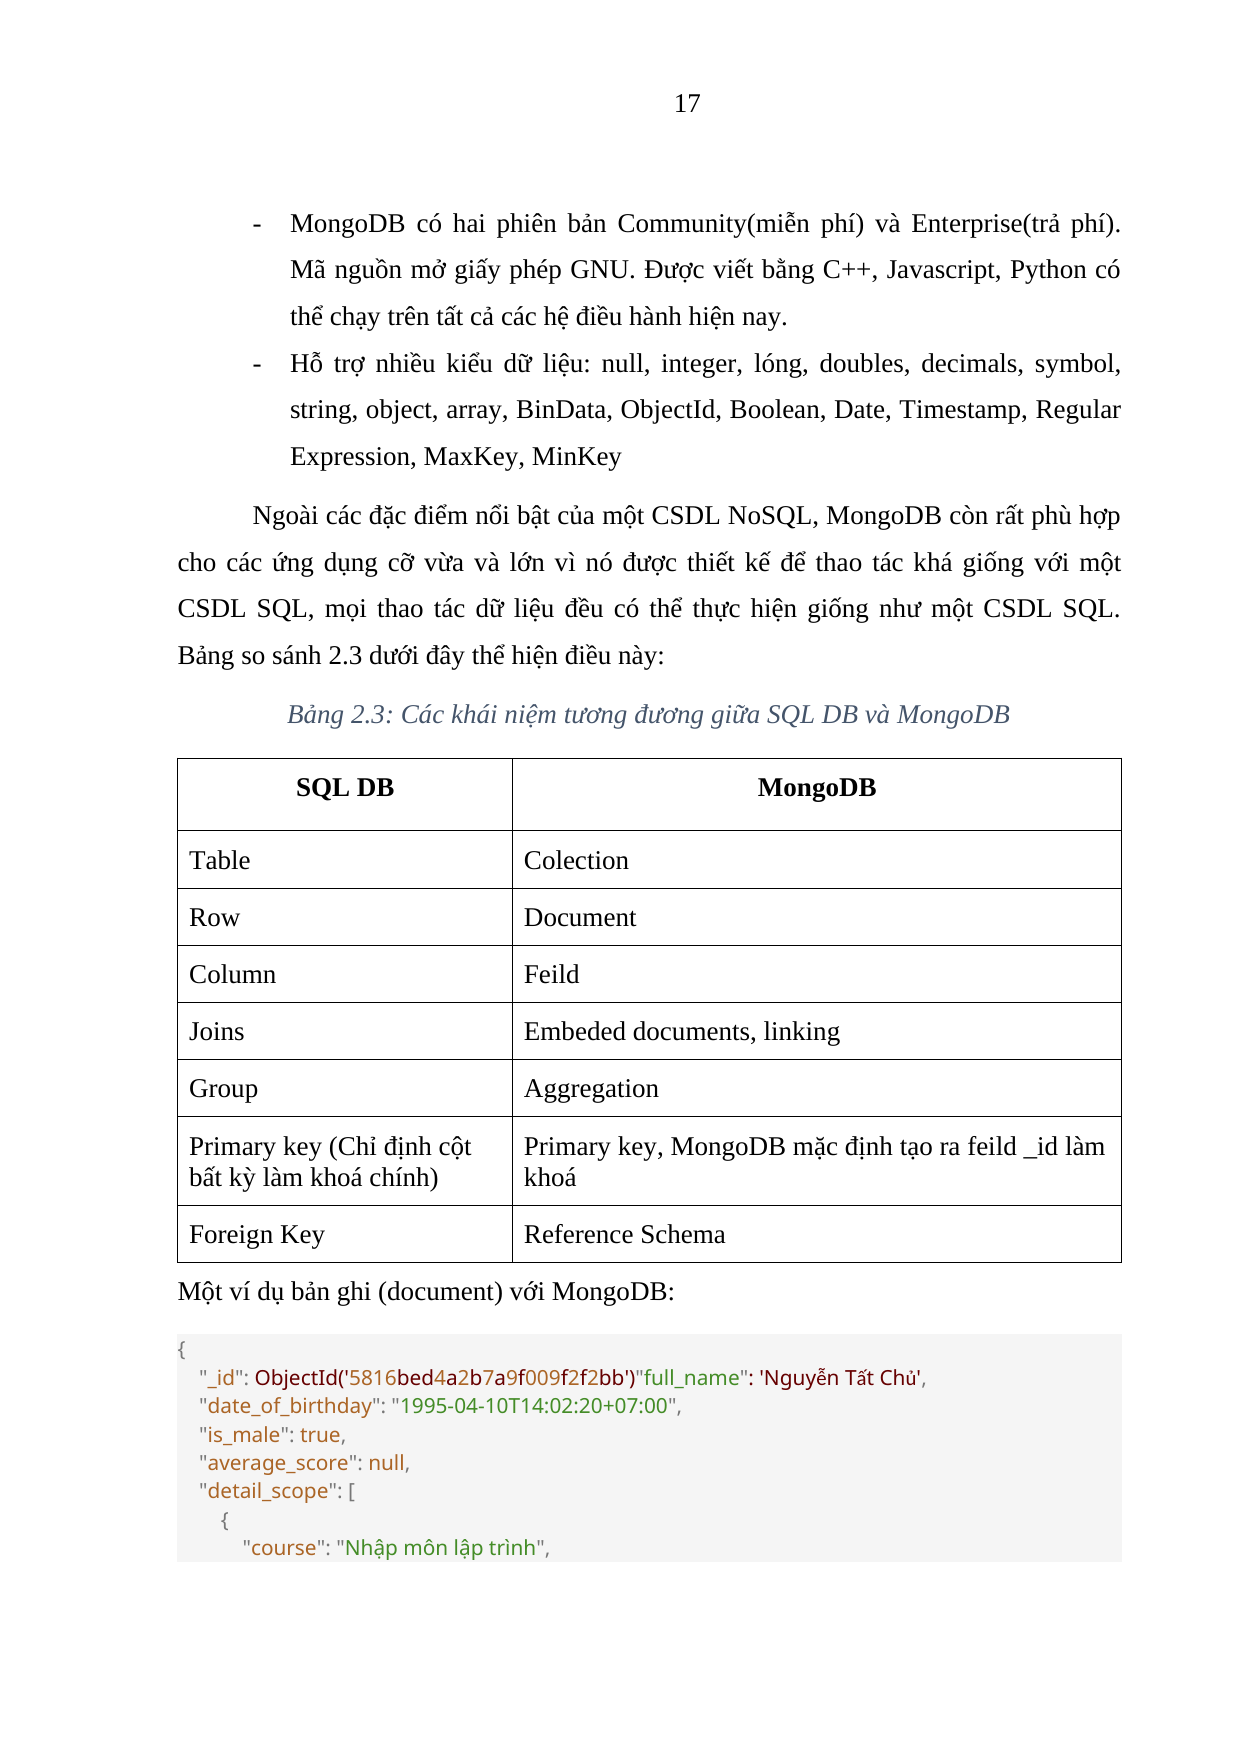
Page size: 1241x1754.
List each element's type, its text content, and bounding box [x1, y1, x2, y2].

text Một ví dụ bản ghi (document) với MongoDB: [177, 1275, 1122, 1306]
table_cell Foreign Key [178, 1206, 512, 1262]
table_cell Embeded documents, linking [513, 1003, 1121, 1059]
table_cell Colection [513, 831, 1121, 887]
table_header SQL DB [178, 759, 512, 830]
table_header MongoDB [513, 759, 1121, 830]
text Ngoài các đặc điểm nổi bật của một CSDL NoSQL, MongoDB còn rất phù hợp cho các ứng dụng cỡ vừa và lớn vì nó được thiết kế để thao tác khá giống với một CSDL SQL, mọi thao tác dữ liệu đều có thể thực hiện giống như một CSDL SQL. Bảng so sánh 2.3 dưới đây thể hiện điều này: [177, 499, 1122, 670]
table_cell Primary key, MongoDB mặc định tạo ra feild _id làm khoá [513, 1117, 1121, 1204]
table_cell Column [178, 946, 512, 1002]
text Bảng .: Các khái niệm tương đương giữa SQL DB và MongoDB [177, 698, 1122, 729]
table_cell Group [178, 1060, 512, 1116]
list Hỗ trợ nhiều kiểu dữ liệu: null, integer, lóng, doubles, decimals, symbol, string, object, array, BinData, ObjectId, Boolean, Date, Timestamp, Regular Expression, MaxKey, MinKey [252, 347, 1122, 471]
text "_id": ObjectId('5816bed4a2b7a9f009f2f2bb')"full_name": 'Nguyễn Tất Chủ', [177, 1363, 1122, 1391]
text "date_of_birthday": "1995-04-10T14:02:20+07:00", [177, 1391, 1122, 1420]
text { [177, 1505, 1122, 1533]
table_cell Reference Schema [513, 1206, 1121, 1262]
table_cell Document [513, 889, 1121, 945]
text "is_male": true, [177, 1420, 1122, 1448]
table_cell Aggregation [513, 1060, 1121, 1116]
table_cell Joins [178, 1003, 512, 1059]
text { [177, 1334, 1122, 1363]
table_cell Row [178, 889, 512, 945]
table_cell Feild [513, 946, 1121, 1002]
text "detail_scope": [ [177, 1477, 1122, 1505]
list MongoDB có hai phiên bản Community(miễn phí) và Enterprise(trả phí). Mã nguồn mở giấy phép GNU. Được viết bằng C++, Javascript, Python có thể chạy trên tất cả các hệ điều hành hiện nay. [252, 207, 1122, 331]
text "average_score": null, [177, 1448, 1122, 1477]
table_cell Table [178, 831, 512, 887]
text "course": "Nhập môn lập trình", [177, 1533, 1122, 1562]
table_cell Primary key (Chỉ định cột bất kỳ làm khoá chính) [178, 1117, 512, 1204]
